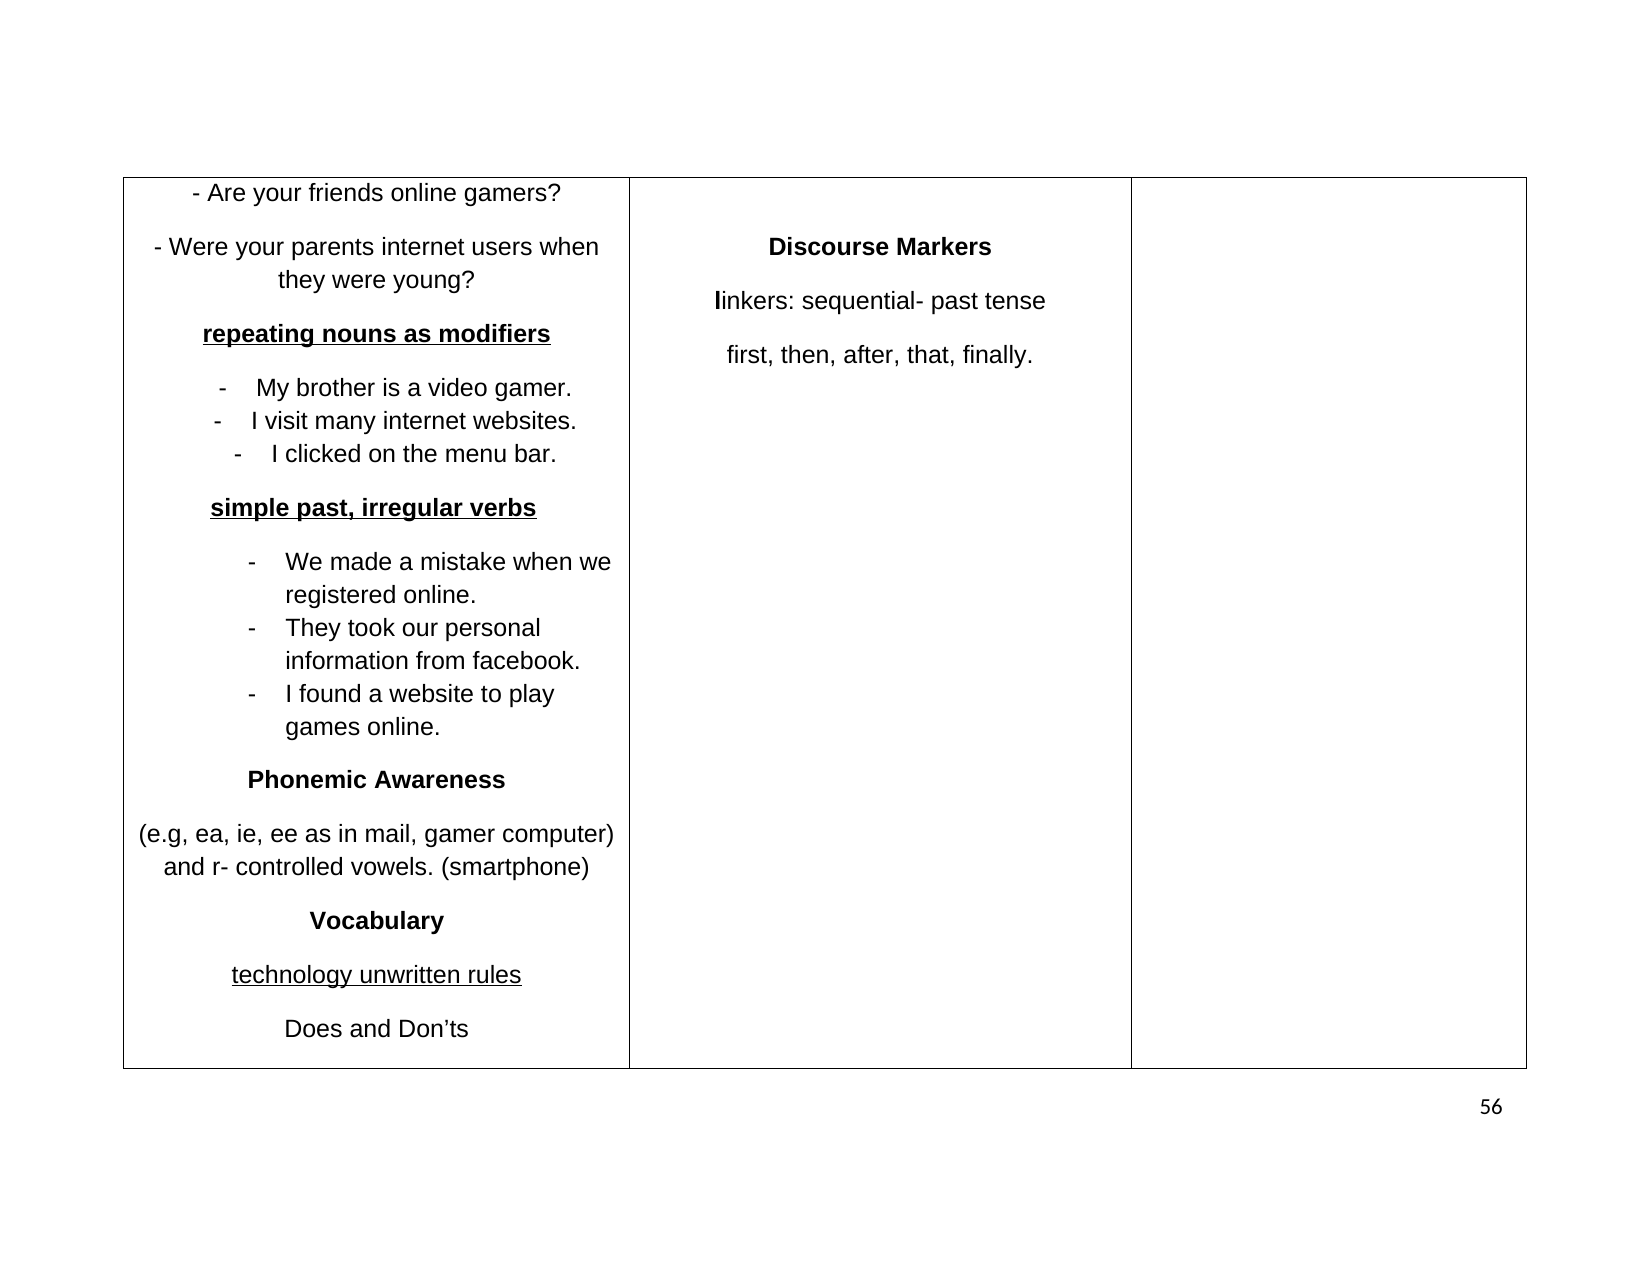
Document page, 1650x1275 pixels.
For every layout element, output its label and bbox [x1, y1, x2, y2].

table_cell [630, 178, 1131, 1067]
table_cell [1132, 178, 1526, 1067]
table_cell [124, 178, 629, 1067]
